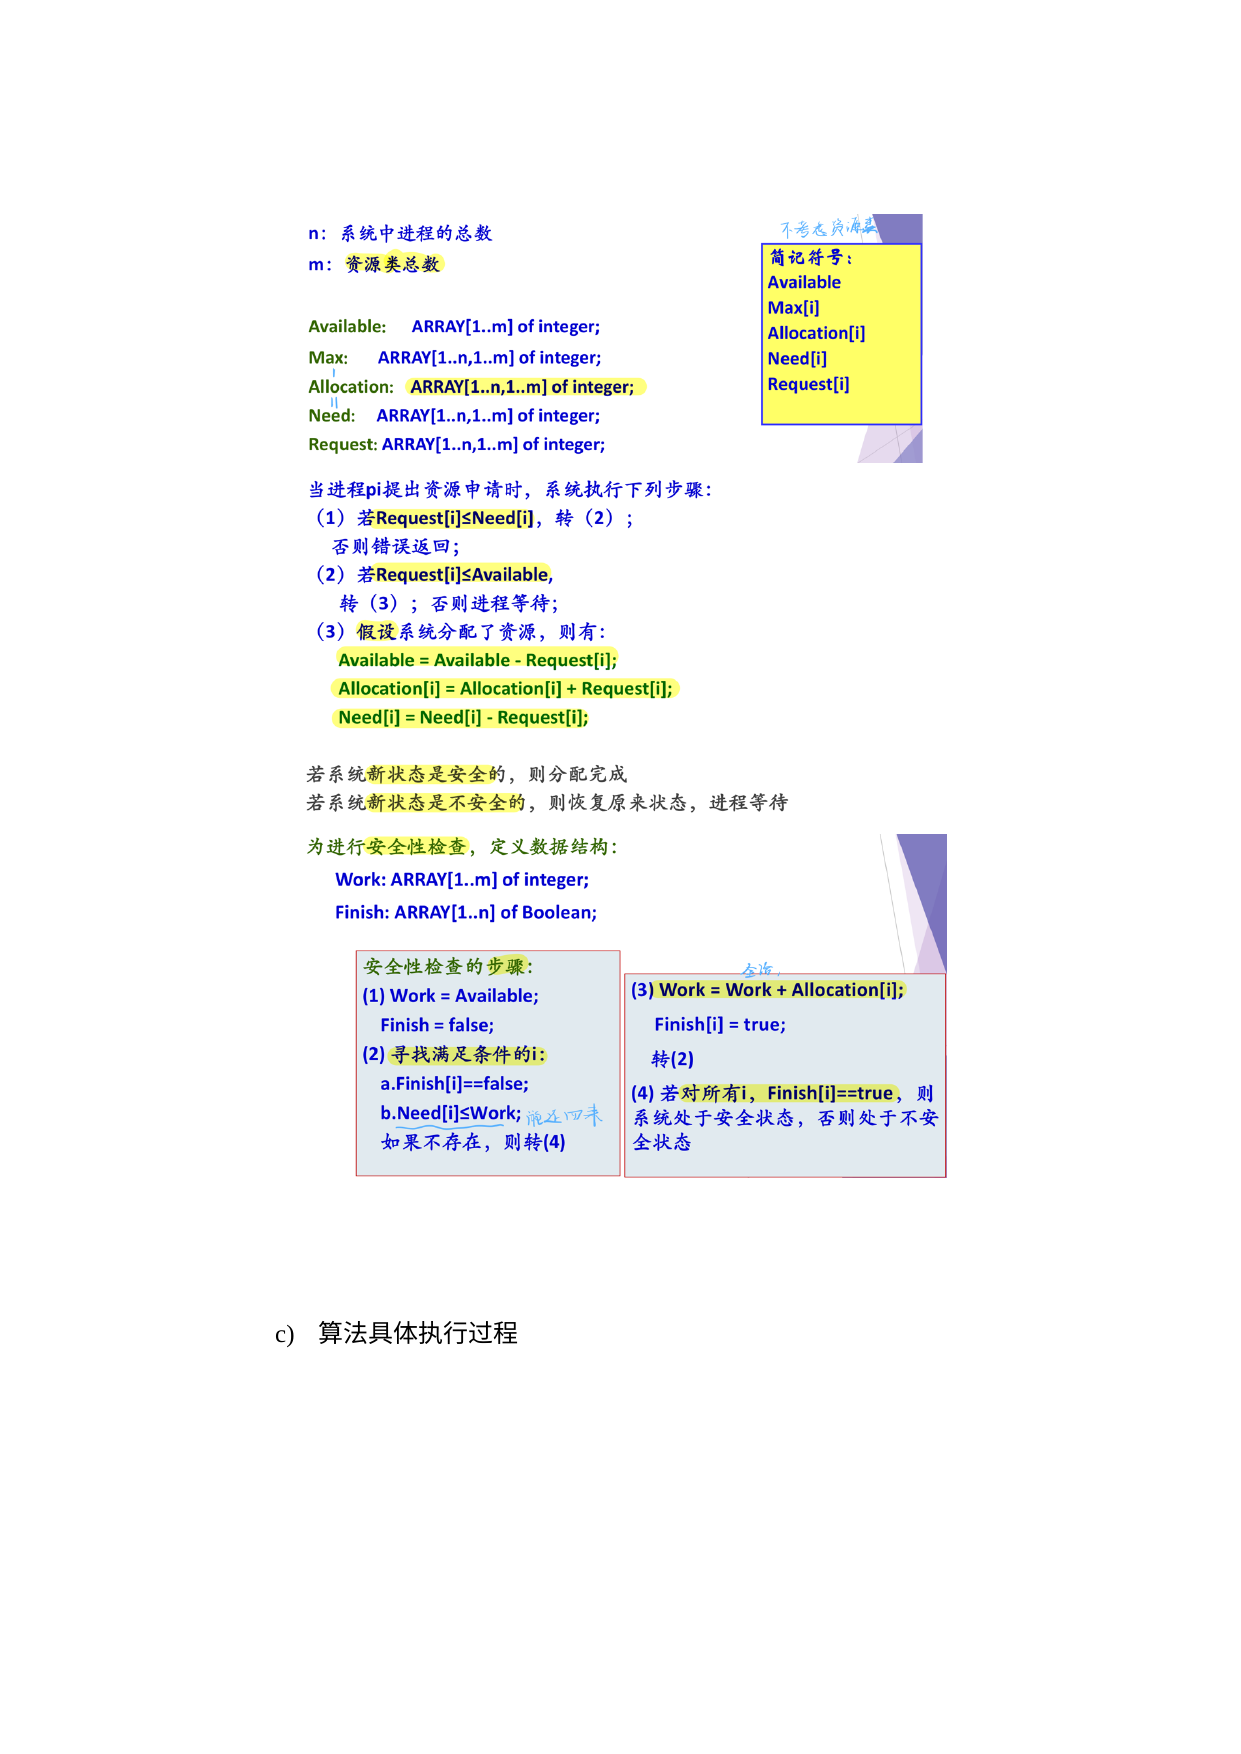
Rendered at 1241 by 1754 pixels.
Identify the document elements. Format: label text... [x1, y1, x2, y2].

picture [300, 834, 947, 1178]
picture [300, 214, 923, 463]
picture [294, 472, 796, 819]
